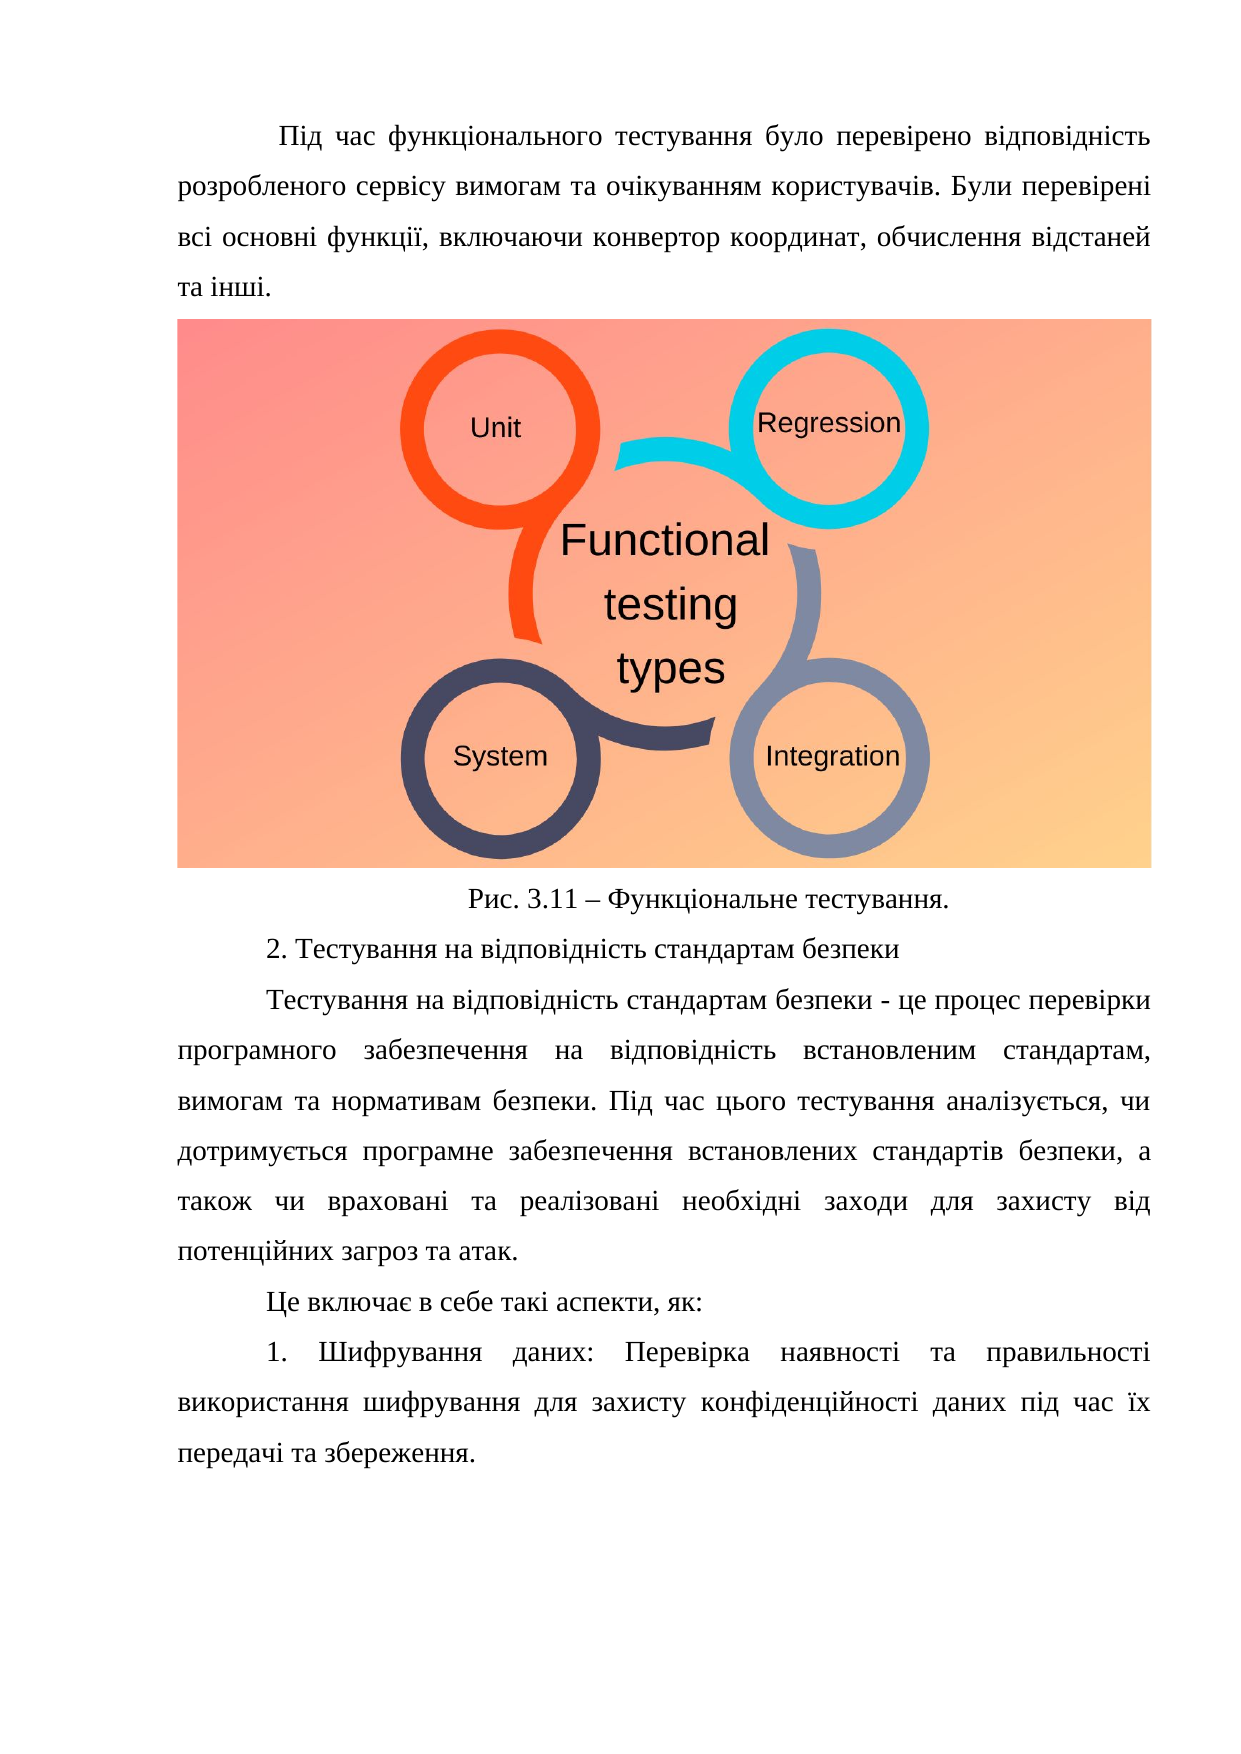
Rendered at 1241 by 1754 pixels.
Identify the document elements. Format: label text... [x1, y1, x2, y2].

text Під час функціонального тестування було перевірено відповідність розробленого сервісу вимогам та очікуванням користувачів. Були перевірені всі основні функції, включаючи конвертор координат, обчислення відстаней та інші. [177, 118, 1152, 303]
picture [177, 319, 1152, 868]
text 1. Шифрування даних: Перевірка наявності та правильності використання шифрування для захисту конфіденційності даних під час їх передачі та збереження. [177, 1334, 1152, 1468]
text Рис. 3.11 – Функціональне тестування. [177, 881, 1152, 915]
text 2. Тестування на відповідність стандартам безпеки [177, 932, 1152, 965]
text Це включає в себе такі аспекти, як: [177, 1284, 1152, 1317]
text Тестування на відповідність стандартам безпеки - це процес перевірки програмного забезпечення на відповідність встановленим стандартам, вимогам та нормативам безпеки. Під час цього тестування аналізується, чи дотримується програмне забезпечення встановлених стандартів безпеки, а також чи враховані та реалізовані необхідні заходи для захисту від потенційних загроз та атак. [177, 982, 1152, 1267]
